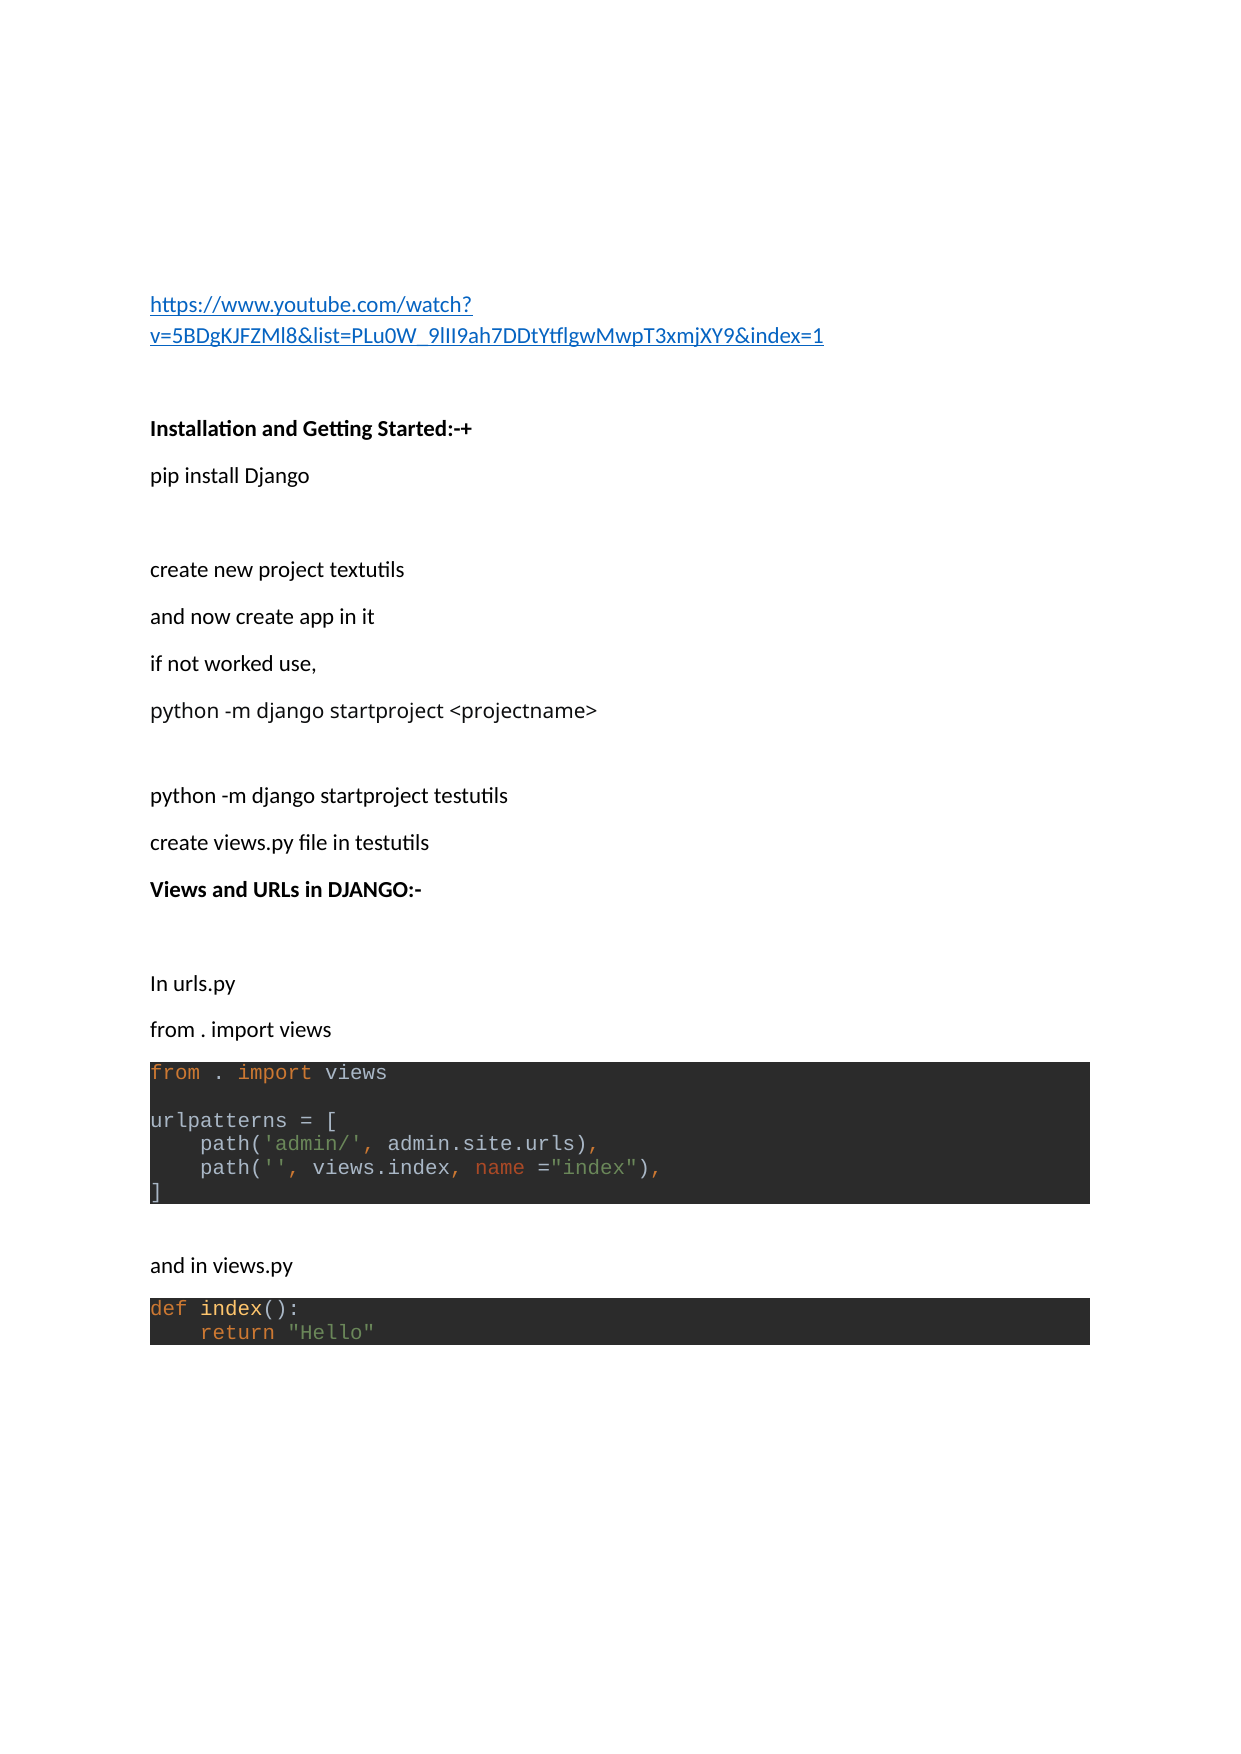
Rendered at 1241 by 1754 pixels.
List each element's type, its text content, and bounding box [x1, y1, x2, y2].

text def index(): return "Hello" [150, 1298, 1090, 1345]
text and now create app in it [150, 602, 1090, 630]
text from . import views [150, 1016, 1090, 1043]
text and in views.py [150, 1251, 1090, 1279]
text In urls.py [150, 969, 1090, 997]
text python -m django startproject testutils [150, 781, 1090, 809]
text Views and URLs in DJANGO:- [150, 875, 1090, 903]
text create new project textutils [150, 555, 1090, 583]
text if not worked use, [150, 649, 1090, 677]
text Installation and Getting Started:-+ [150, 414, 1090, 443]
text from . import views urlpatterns = [ path('admin/', admin.site.urls), path('', views.index, name ="index"), ] [150, 1062, 1090, 1204]
text python -m django startproject <projectname> [150, 696, 1090, 724]
text https://www.youtube.com/watch?v=5BDgKJFZMl8&list=PLu0W_9lII9ah7DDtYtflgwMwpT3xmjXY9&index=1 [150, 291, 1090, 349]
text pip install Django [150, 461, 1090, 489]
text create views.py file in testutils [150, 828, 1090, 856]
